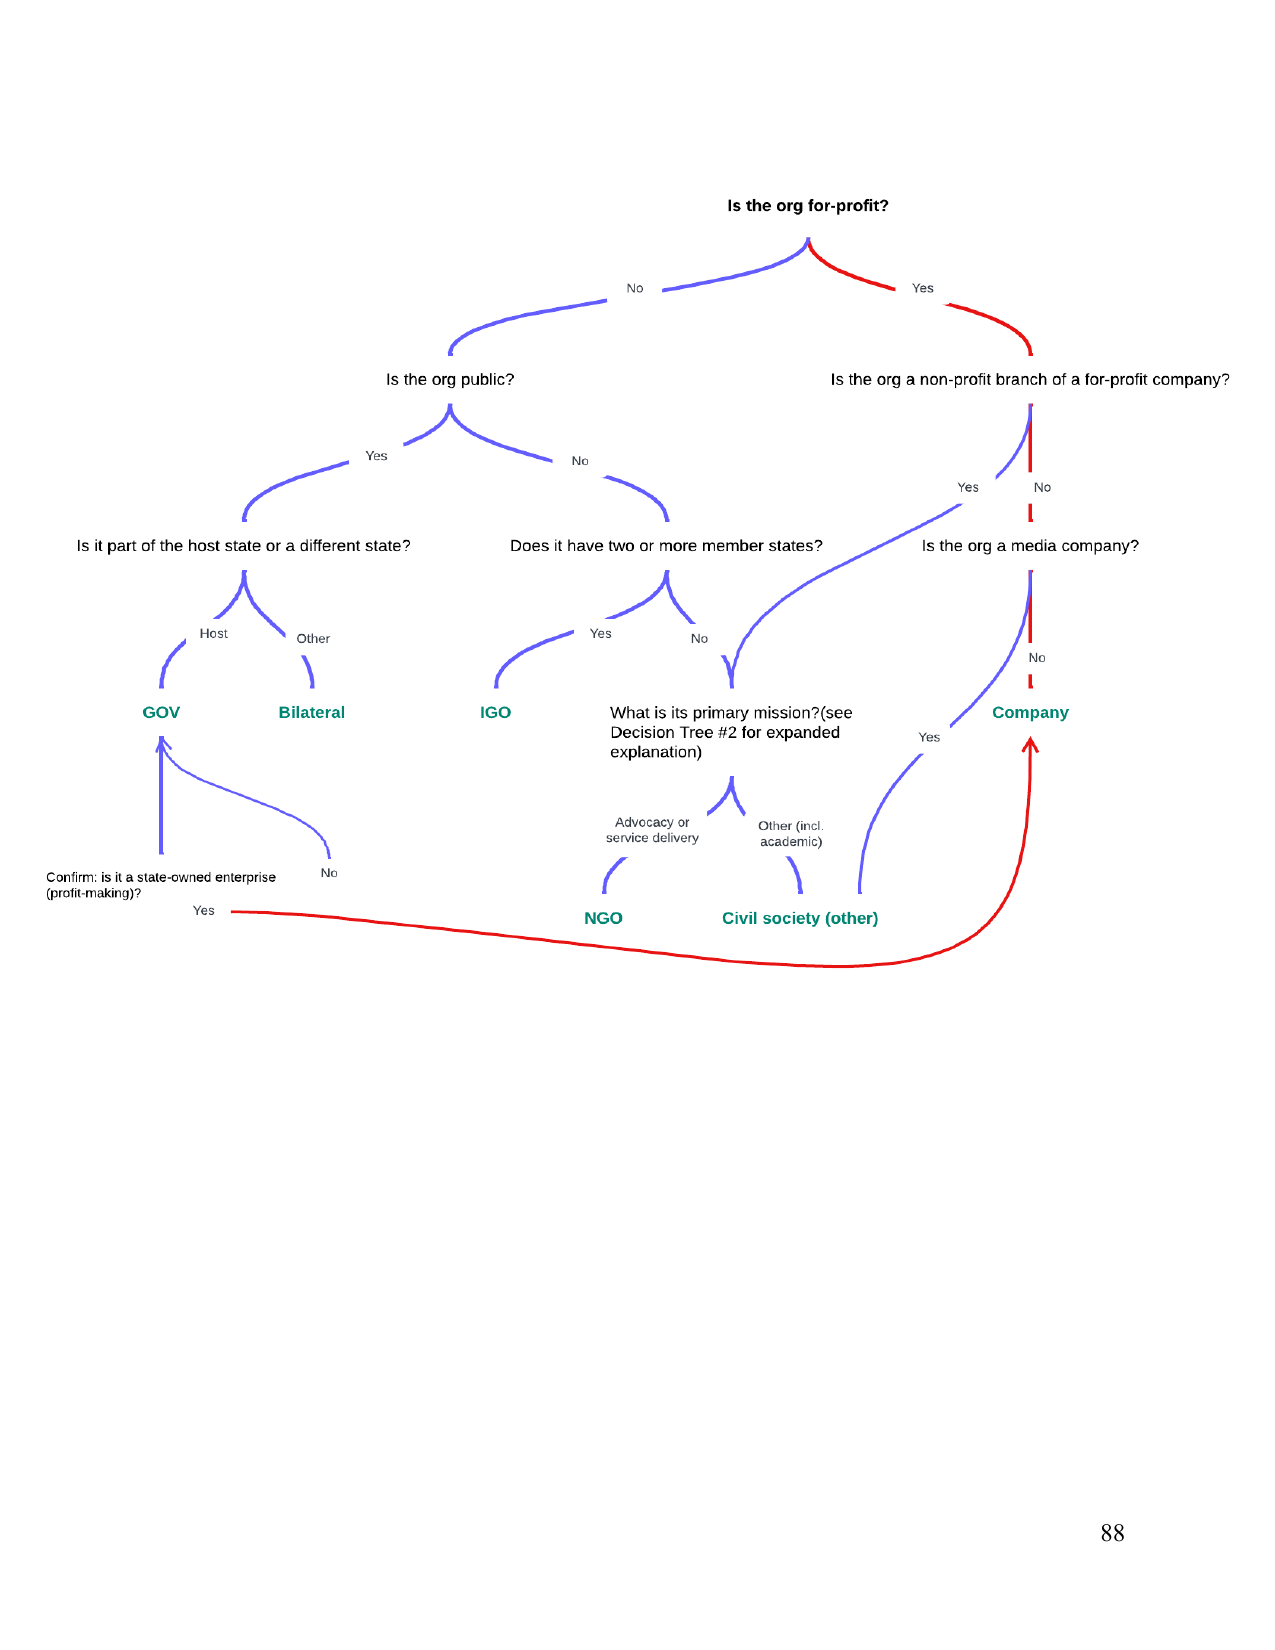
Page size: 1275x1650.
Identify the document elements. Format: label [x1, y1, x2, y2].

picture [0, 162, 1275, 996]
